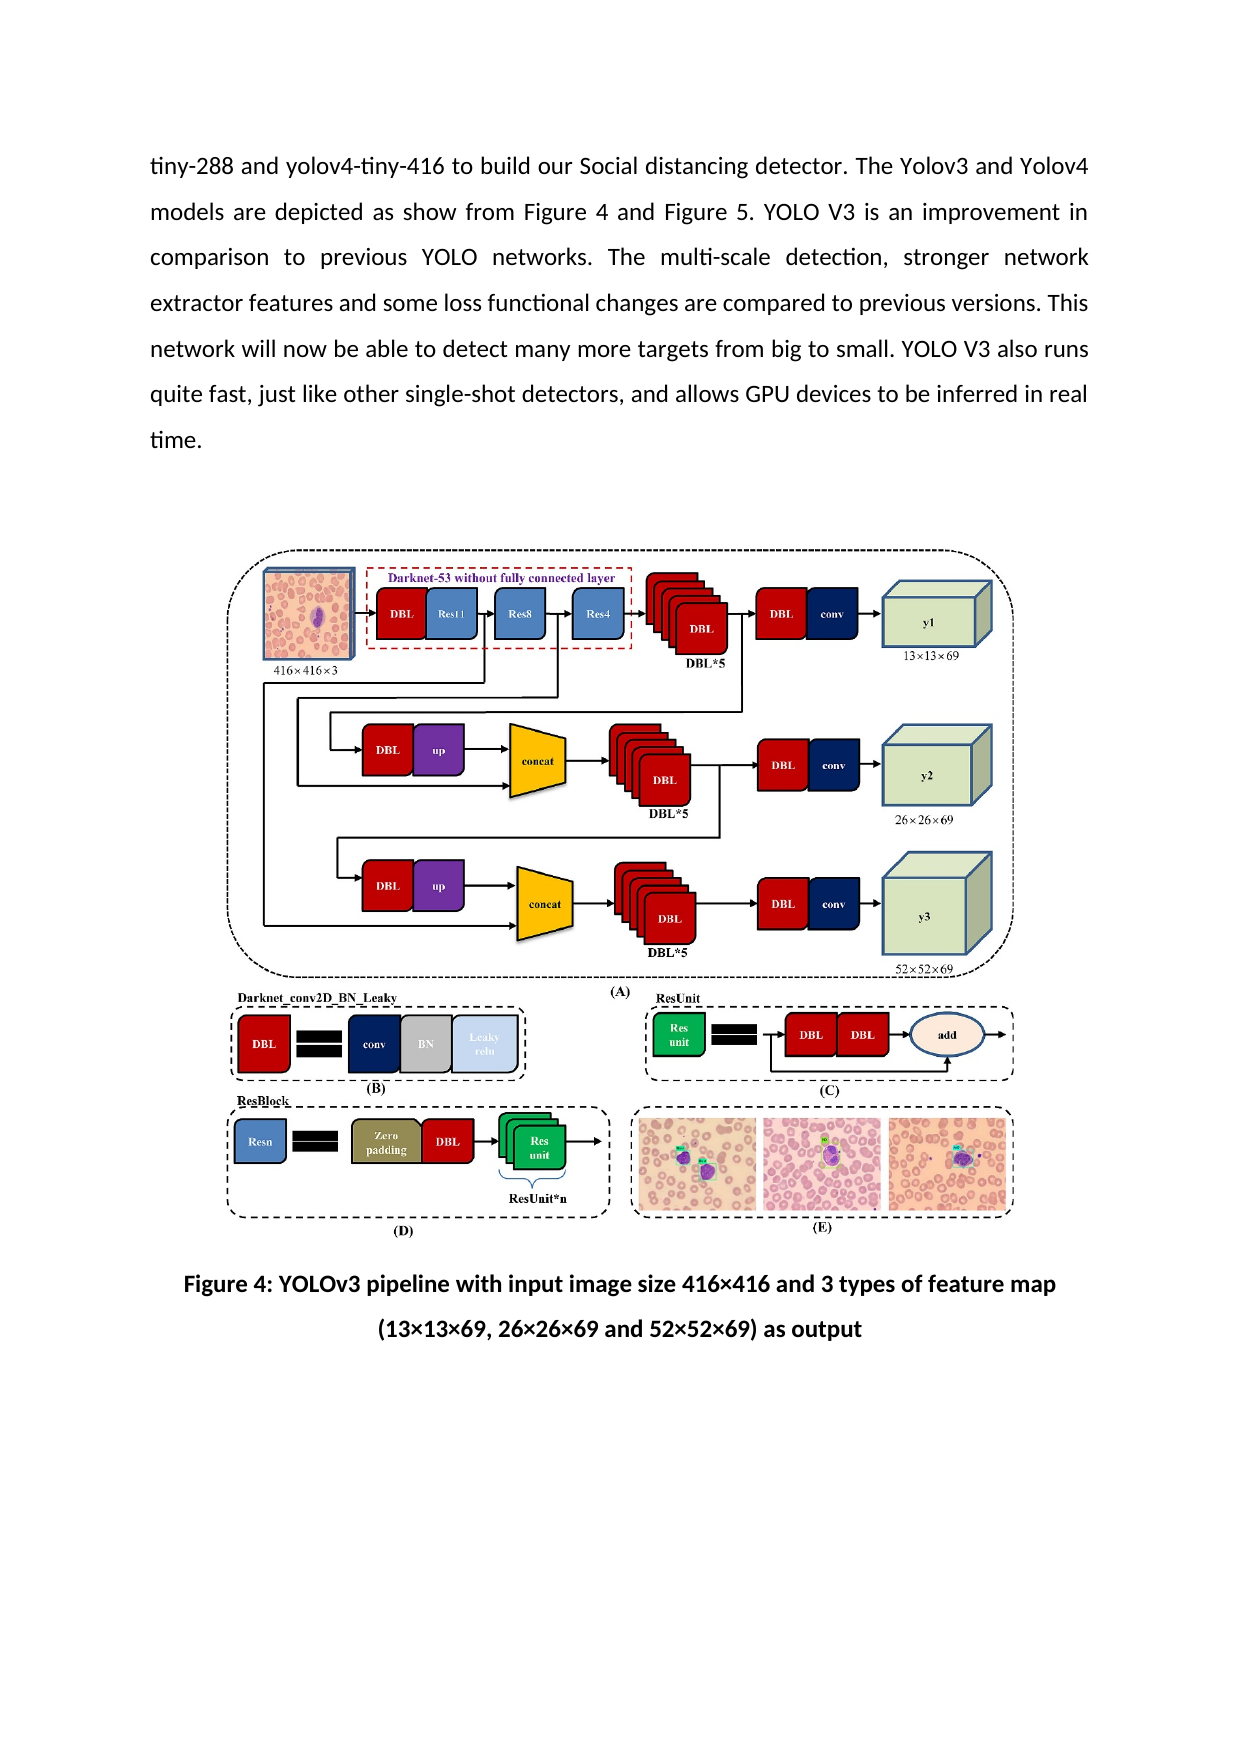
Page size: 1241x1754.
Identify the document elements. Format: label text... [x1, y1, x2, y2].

picture [226, 549, 1014, 1238]
text Figure 4: YOLOv3 pipeline with input image size 416×416 and 3 types of feature map (13×13×69, 26×26×69 and 52×52×69) as output [150, 1268, 1090, 1344]
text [150, 150, 1090, 455]
